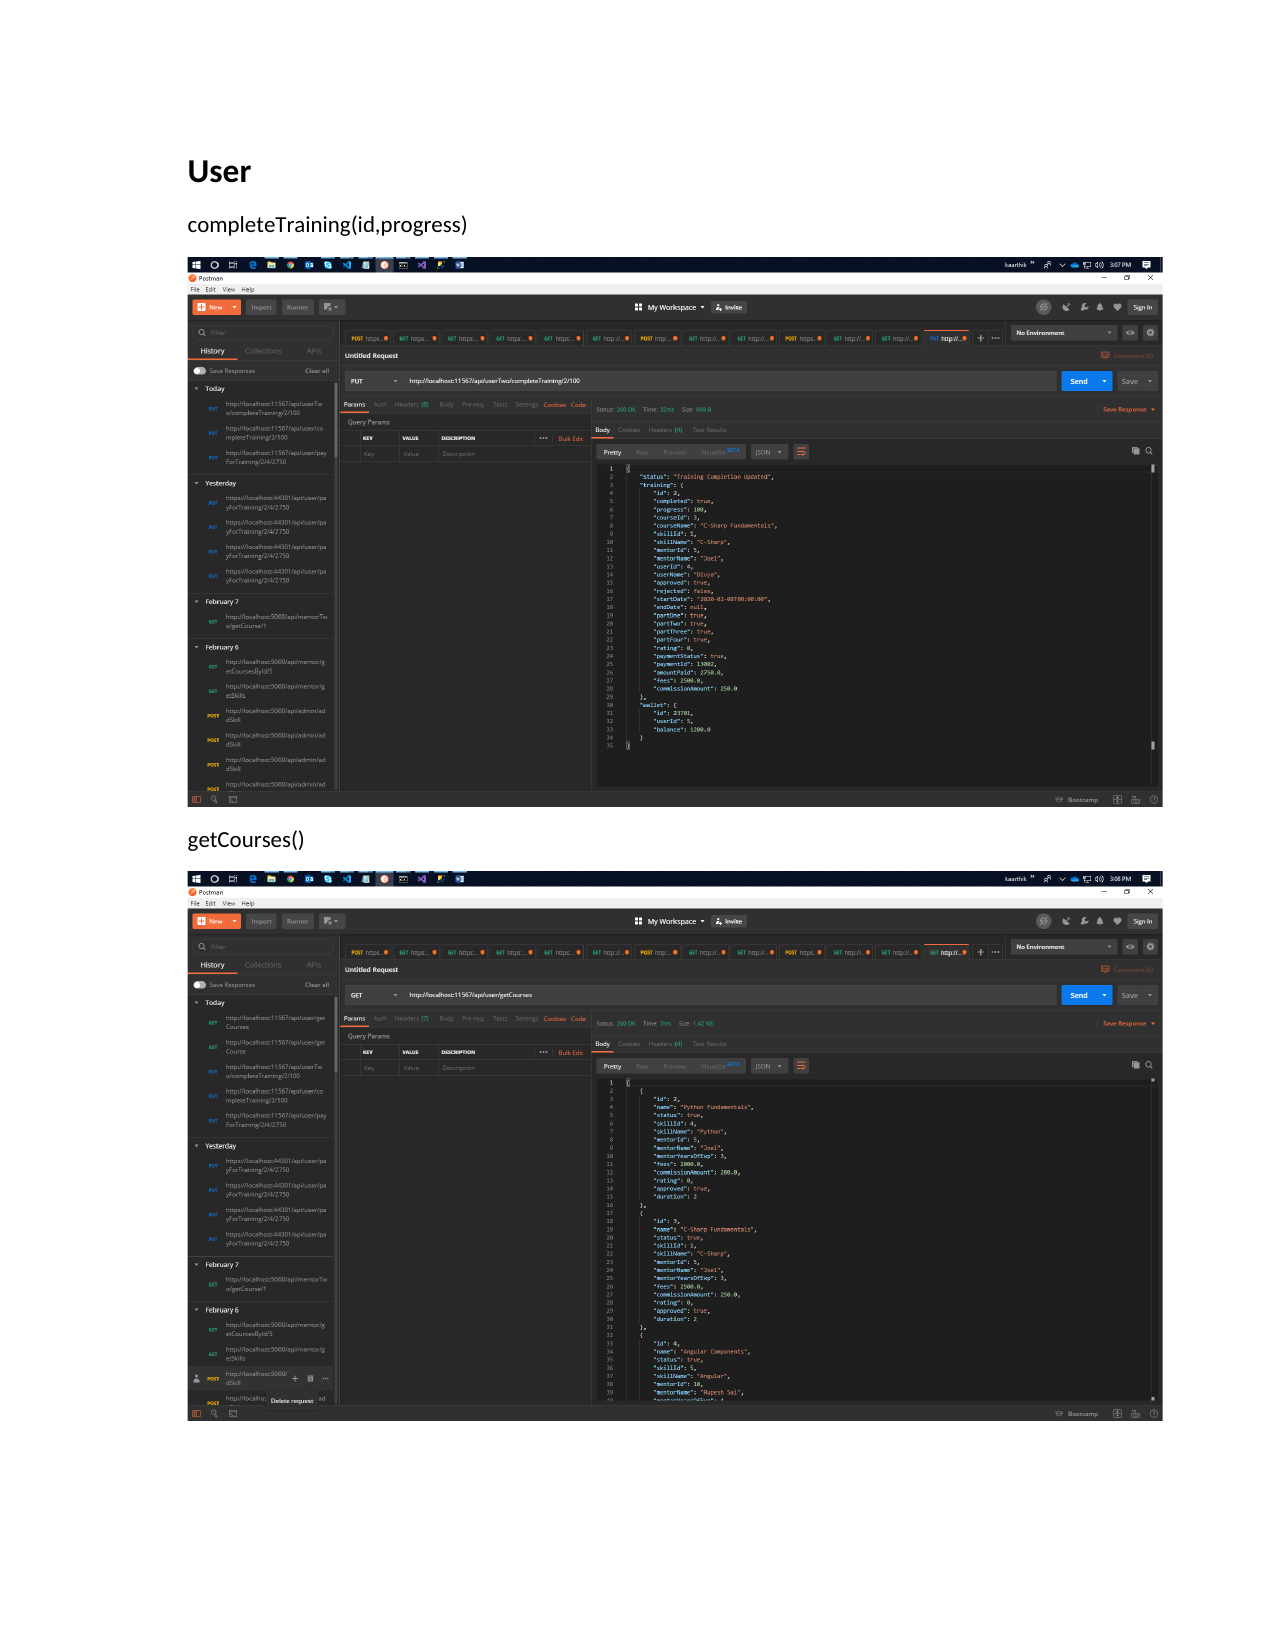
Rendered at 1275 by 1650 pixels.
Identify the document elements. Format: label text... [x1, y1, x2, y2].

text getCourses() [187, 825, 1125, 853]
text completeTraining(id,progress) [187, 211, 1125, 239]
picture [187, 257, 1163, 807]
text User [187, 150, 1125, 191]
picture [187, 871, 1163, 1421]
